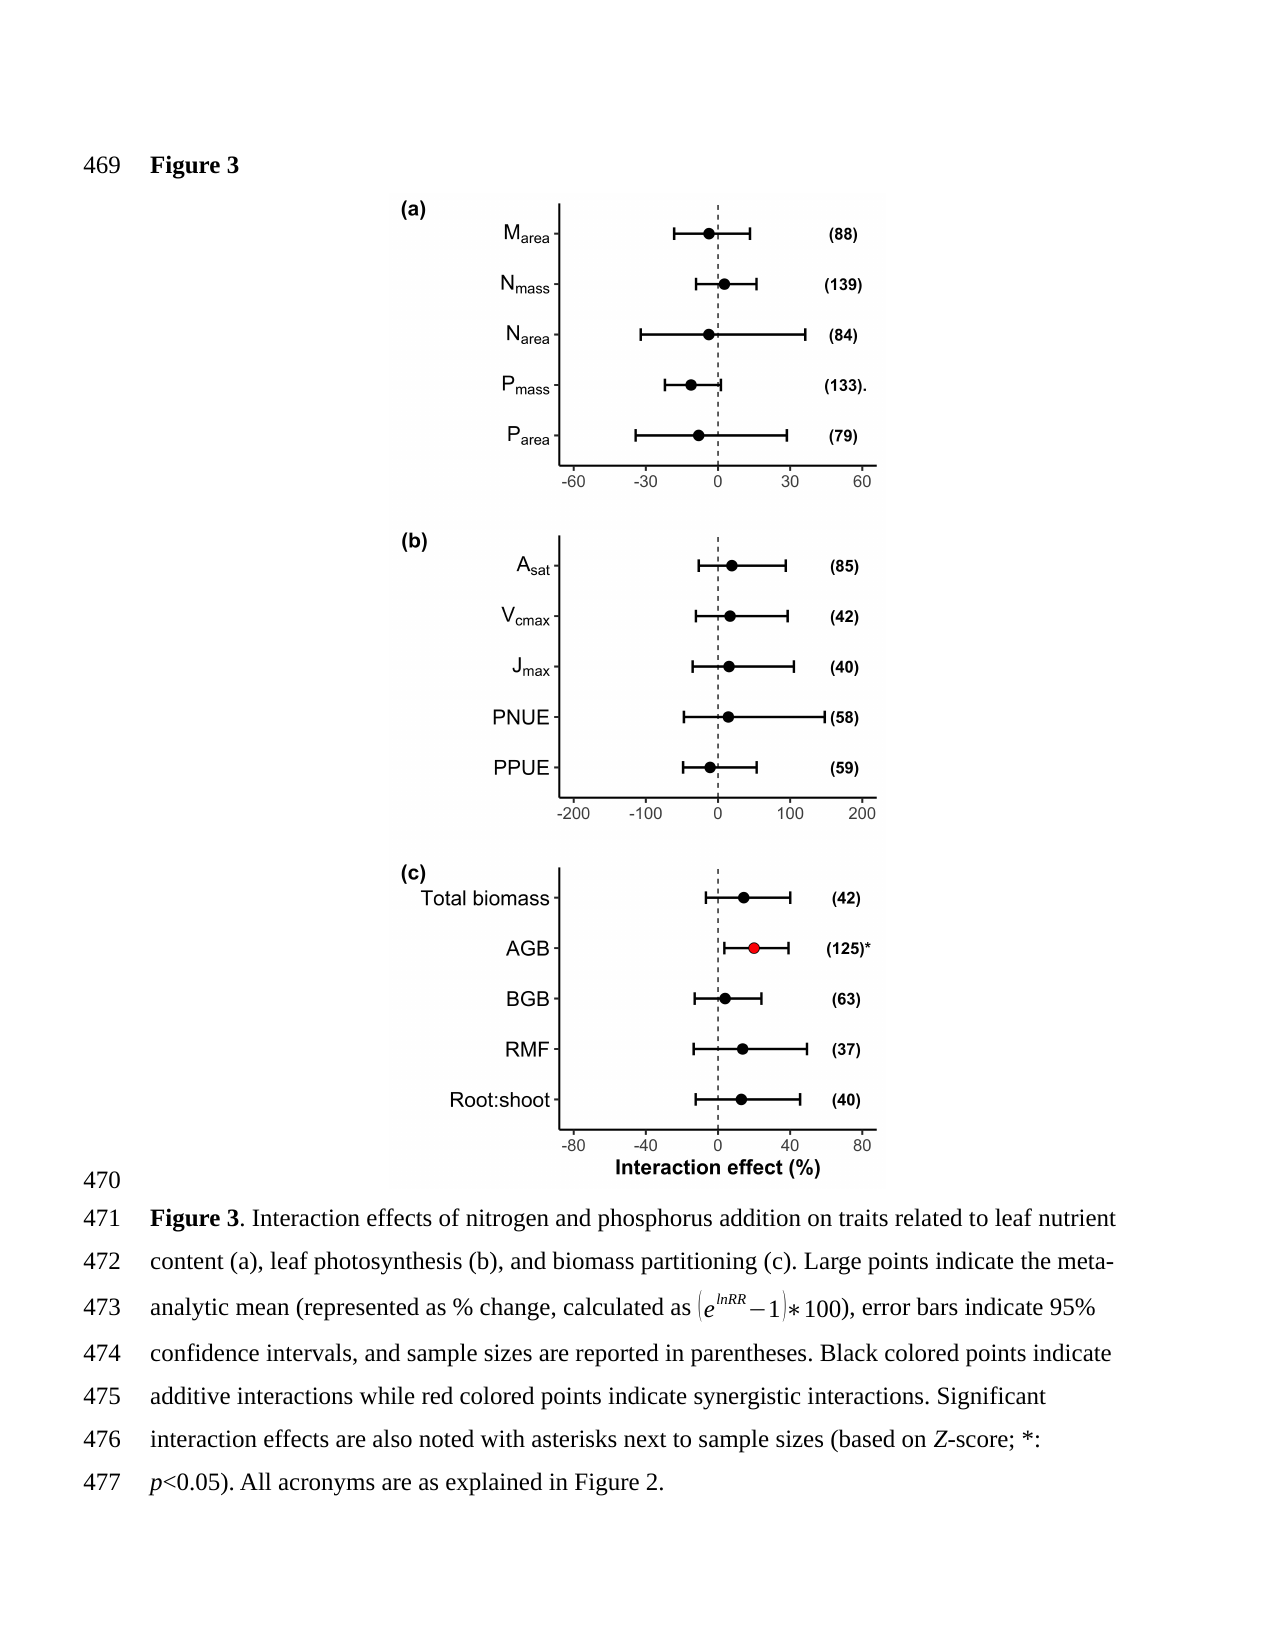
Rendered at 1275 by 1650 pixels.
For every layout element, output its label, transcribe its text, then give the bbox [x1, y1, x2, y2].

text Figure 3. Interaction effects of nitrogen and phosphorus addition on traits related to leaf nutrient content (a), leaf photosynthesis (b), and biomass partitioning (c). Large points indicate the meta-analytic mean (represented as % change, calculated as ), error bars indicate 95% confidence intervals, and sample sizes are reported in parentheses. Black colored points indicate additive interactions while red colored points indicate synergistic interactions. Significant interaction effects are also noted with asterisks next to sample sizes (based on Z-score; *: p<0.05). All acronyms are as explained in Figure 2. [150, 1203, 1125, 1496]
text Figure 3 [150, 150, 1125, 179]
picture [388, 193, 887, 1189]
